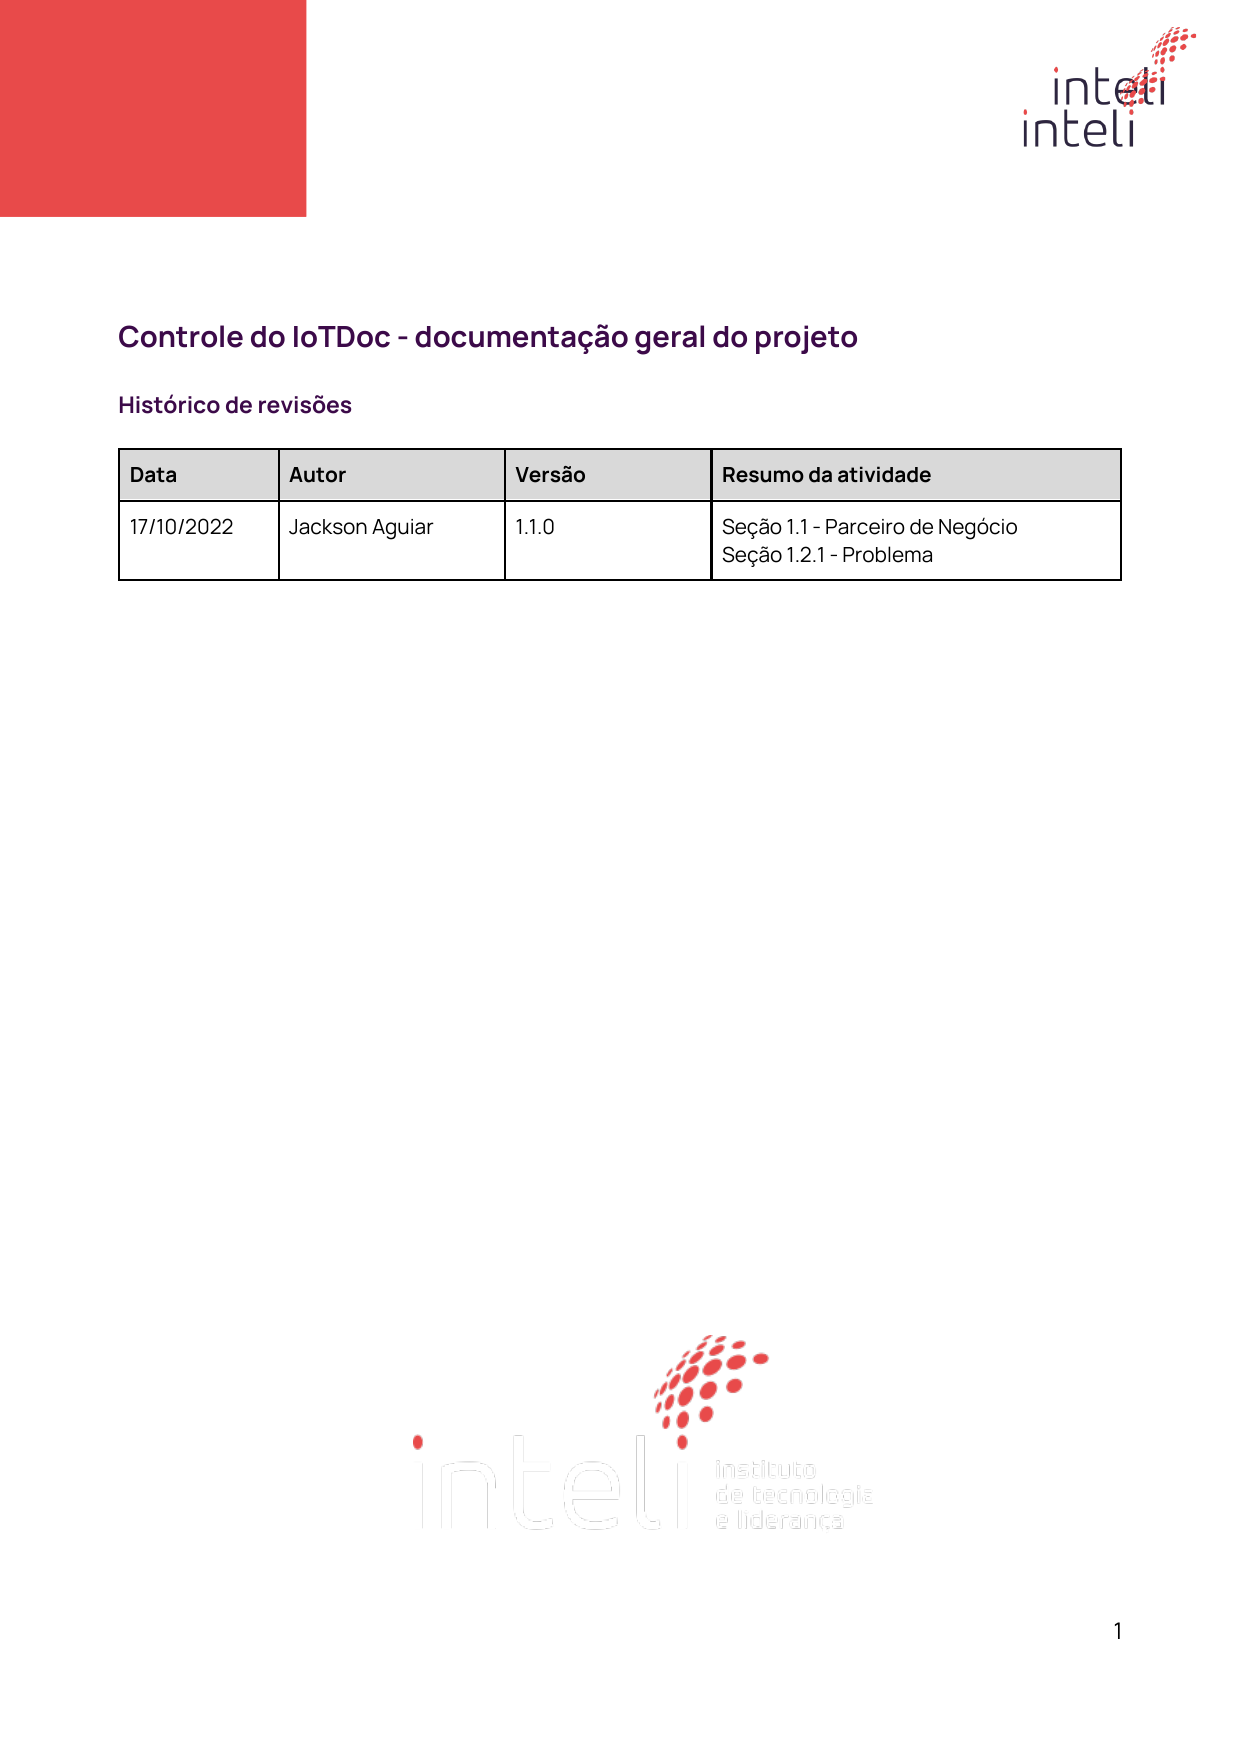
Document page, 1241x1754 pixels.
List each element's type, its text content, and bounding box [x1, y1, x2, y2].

picture [413, 1335, 873, 1534]
text Controle do IoTDoc - documentação geral do projeto [118, 316, 1122, 356]
table_header Data [120, 450, 278, 499]
table_cell Jackson Aguiar [280, 502, 504, 579]
table_header Autor [280, 450, 504, 499]
table_header Versão [506, 450, 710, 499]
table_header Resumo da atividade [713, 450, 1120, 499]
picture [0, 0, 307, 217]
picture [1023, 27, 1197, 147]
table_cell 1.1.0 [506, 502, 710, 579]
table_cell Seção 1.1 - Parceiro de Negócio Seção 1.2.1 - Problema [713, 502, 1120, 579]
text Histórico de revisões [118, 389, 1122, 420]
table_cell 17/10/2022 [120, 502, 278, 579]
